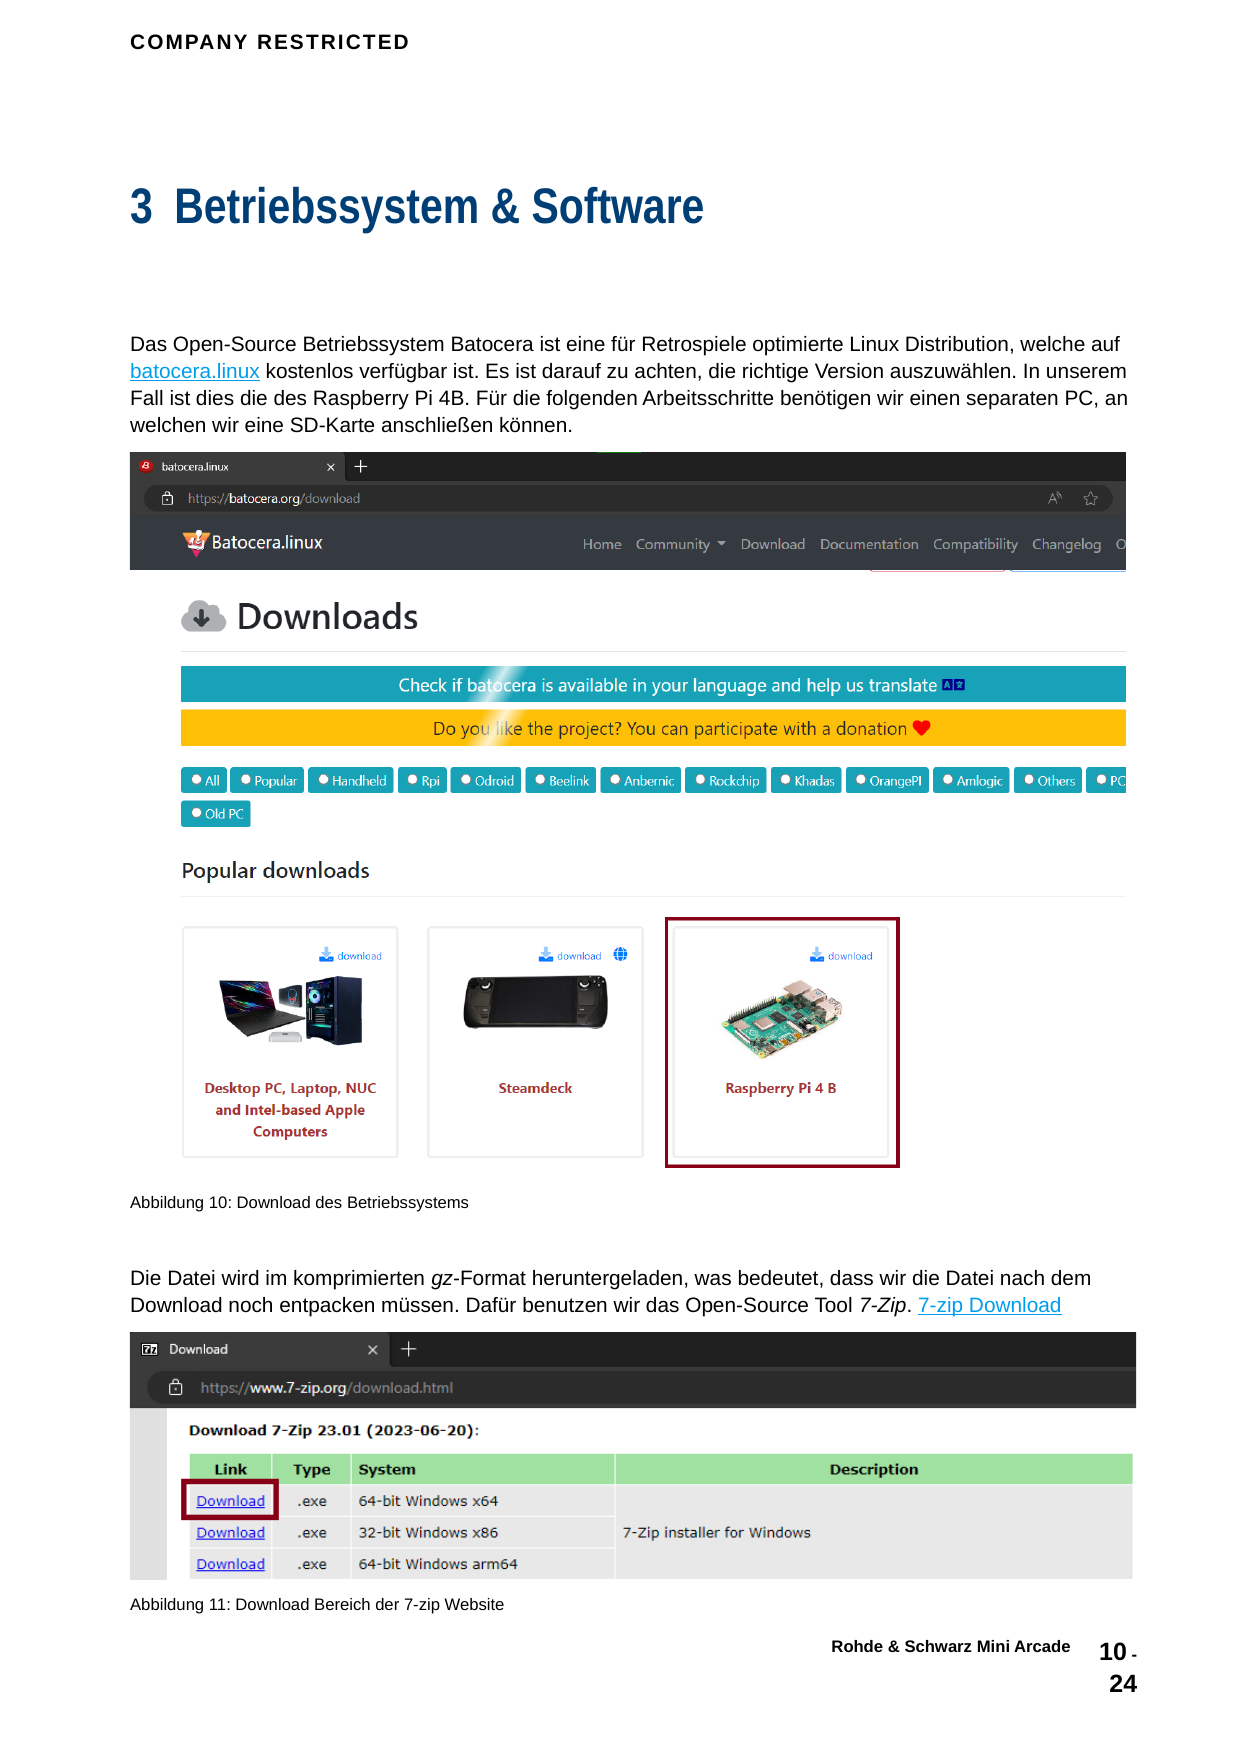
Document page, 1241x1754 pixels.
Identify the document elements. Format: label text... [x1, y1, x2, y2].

subtitle Betriebssystem & Software [130, 177, 1137, 299]
text Abbildung 11: Download Bereich der 7-zip Website [130, 1595, 1137, 1614]
picture [129, 452, 1126, 1178]
text Das Open-Source Betriebssystem Batocera ist eine für Retrospiele optimierte Linux Distribution, welche auf batocera.linux kostenlos verfügbar ist. Es ist darauf zu achten, die richtige Version auszuwählen. In unserem Fall ist dies die des Raspberry Pi 4B. Für die folgenden Arbeitsschritte benötigen wir einen separaten PC, an welchen wir eine SD-Karte anschließen können. [130, 332, 1137, 437]
text Abbildung 10: Download des Betriebssystems [130, 1193, 1137, 1212]
picture [129, 1332, 1137, 1580]
text Die Datei wird im komprimierten gz-Format heruntergeladen, was bedeutet, dass wir die Datei nach dem Download noch entpacken müssen. Dafür benutzen wir das Open-Source Tool 7-Zip. 7-zip Download [130, 1266, 1137, 1317]
